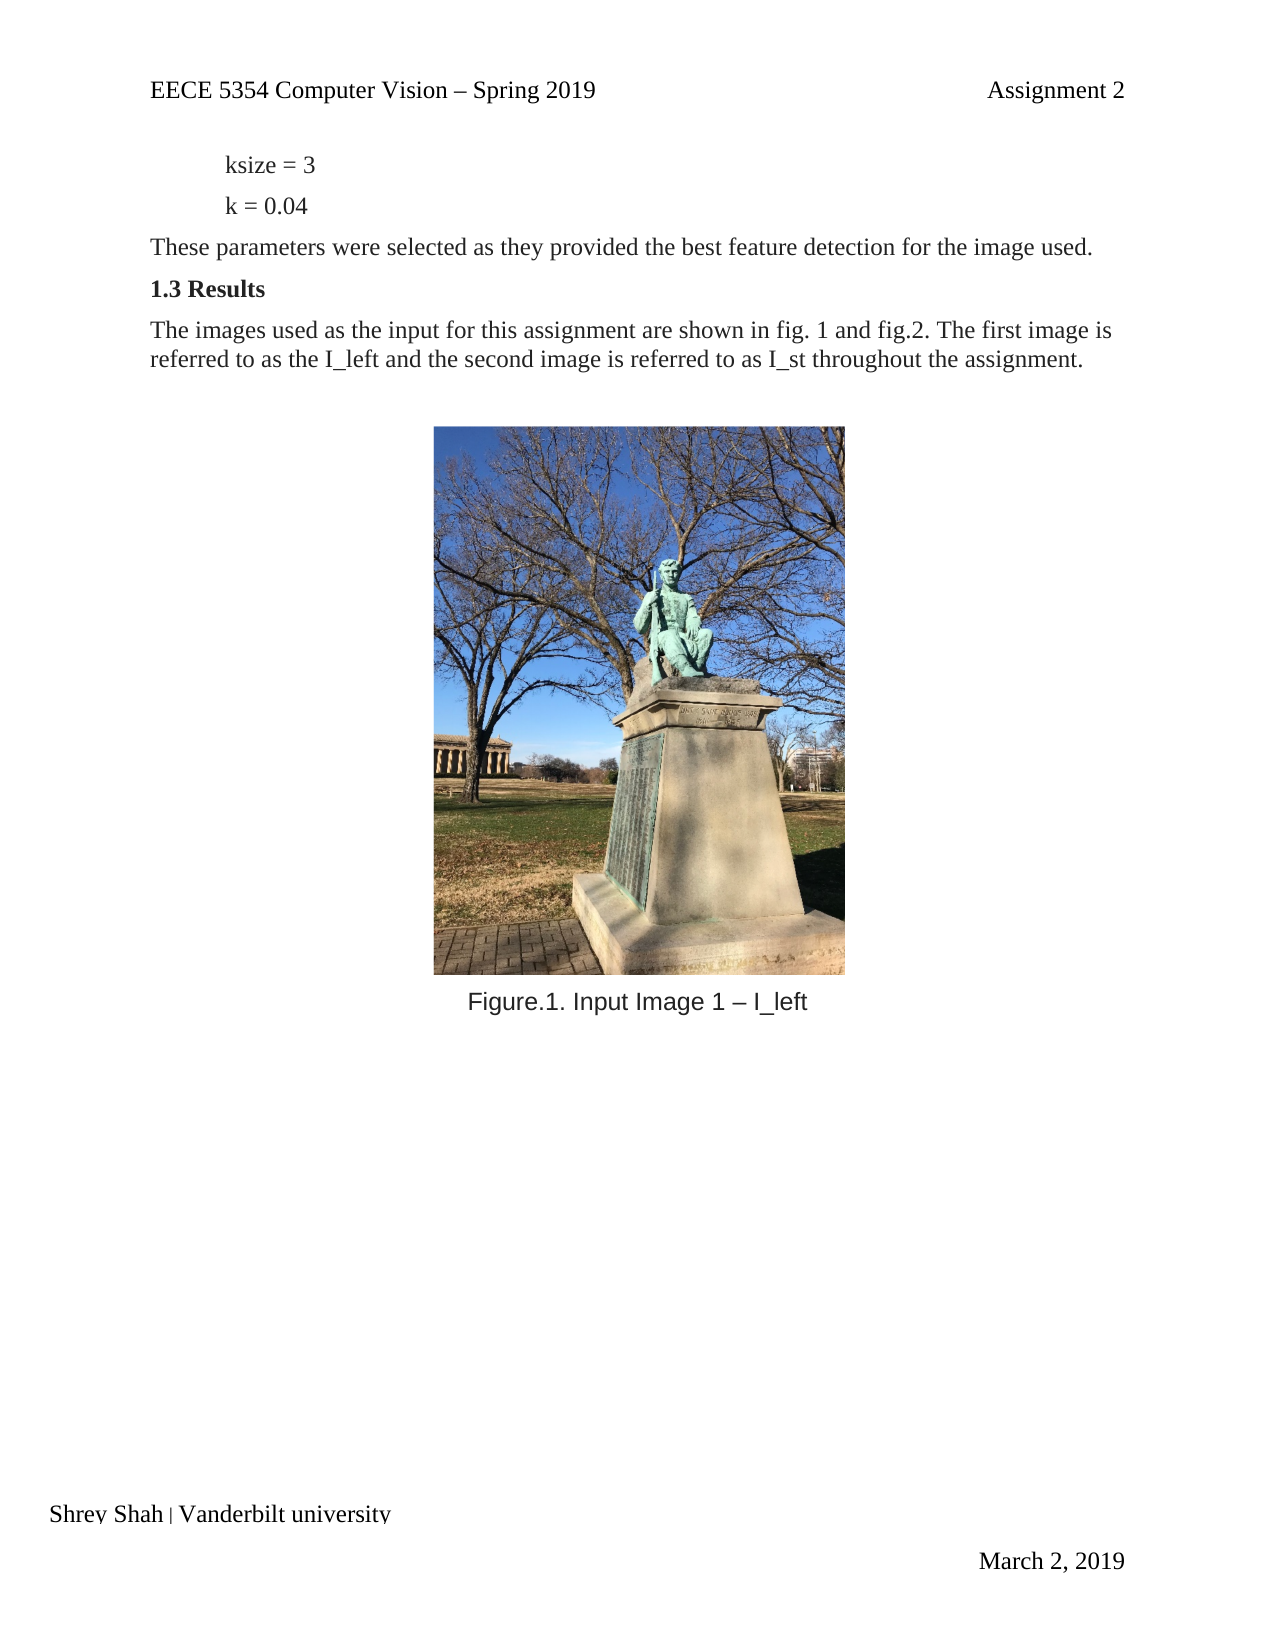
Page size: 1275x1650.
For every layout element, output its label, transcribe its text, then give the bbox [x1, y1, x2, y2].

text 1.3 Results [150, 274, 1125, 302]
text The images used as the input for this assignment are shown in fig. 1 and fig.2. The first image is referred to as the I_left and the second image is referred to as I_st throughout the assignment. [150, 315, 1125, 372]
picture [434, 427, 845, 974]
text These parameters were selected as they provided the best feature detection for the image used. [150, 232, 1125, 261]
text Figure.1. Input Image 1 – I_left [150, 987, 1125, 1016]
text k = 0.04 [150, 191, 1125, 220]
text ksize = 3 [150, 150, 1125, 179]
